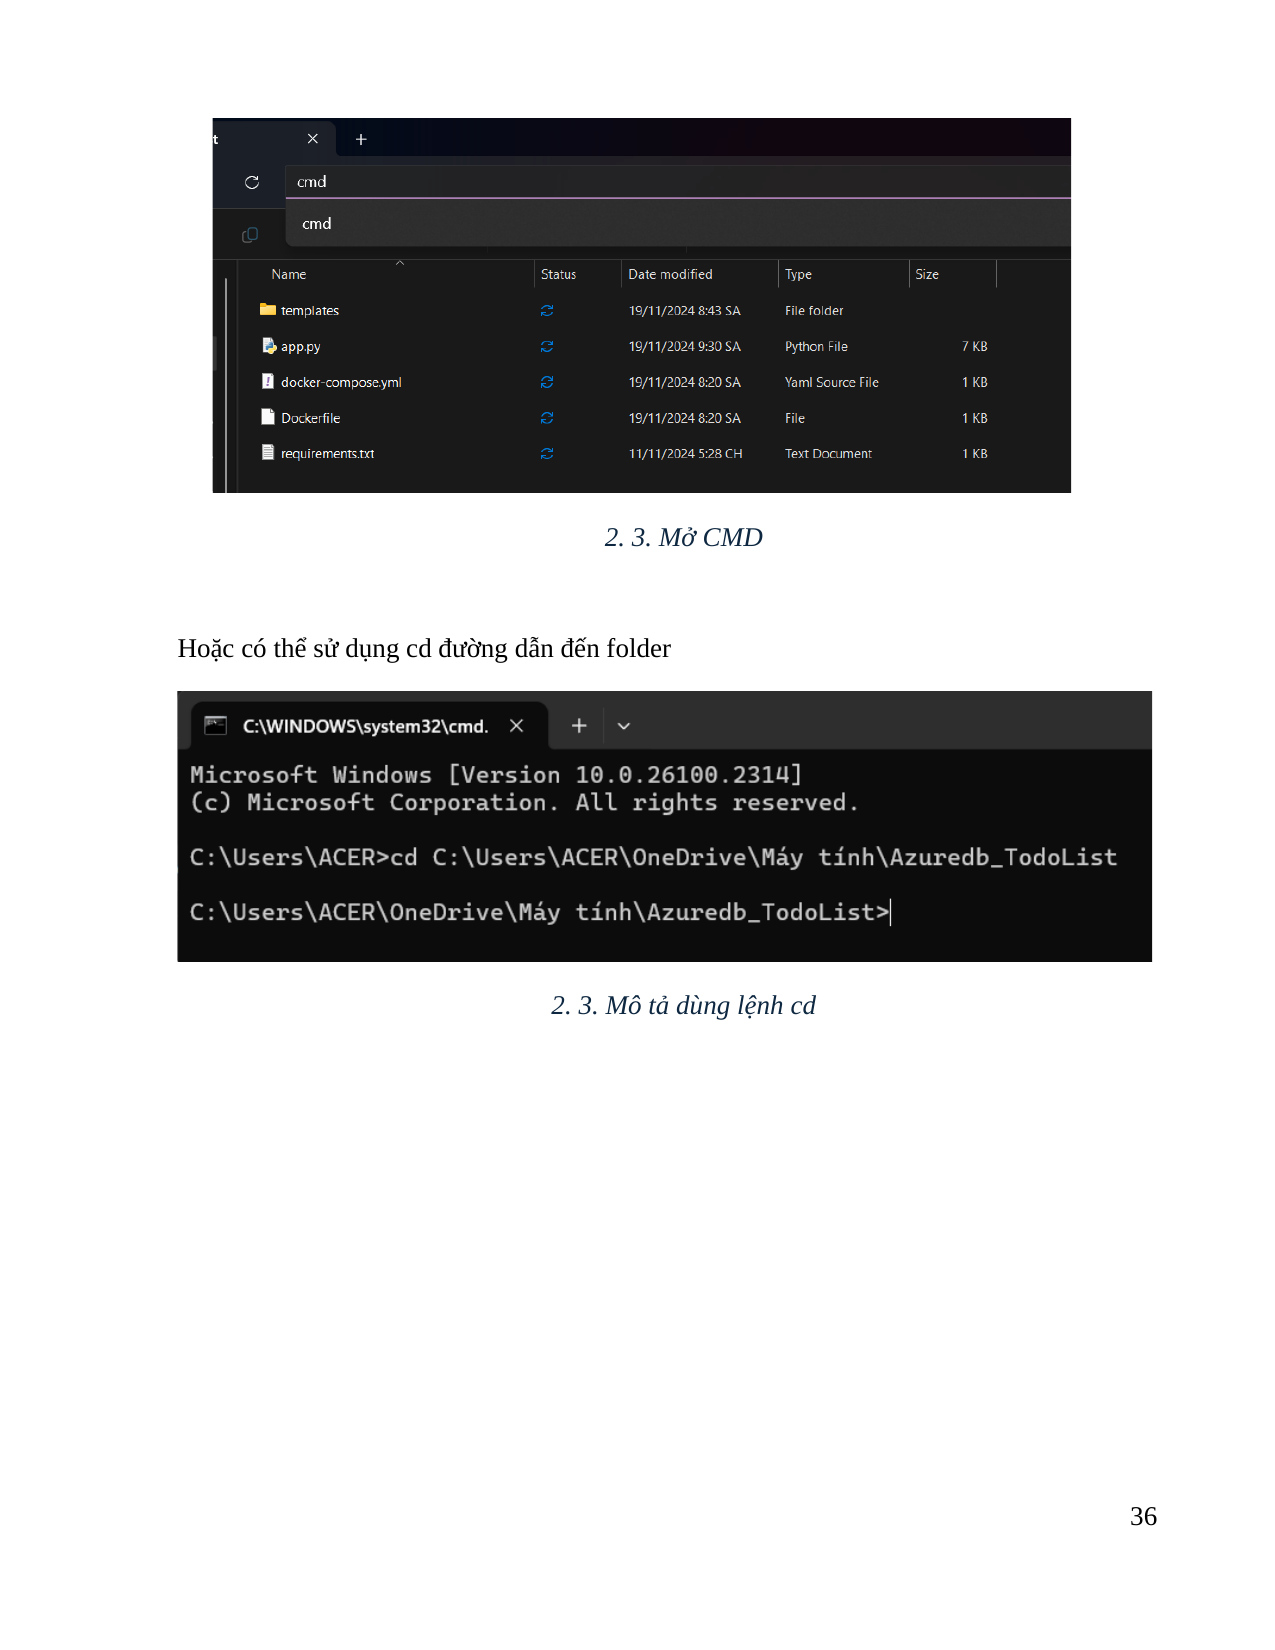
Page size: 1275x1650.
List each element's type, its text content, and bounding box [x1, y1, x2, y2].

text 2. 6. Mở CMD [177, 521, 1157, 552]
picture [177, 691, 1153, 962]
text Hoặc có thể sử dụng cd đường dẫn đến folder [177, 632, 1157, 663]
text 2. 7. Mô tả dùng lệnh cd [177, 989, 1157, 1020]
picture [212, 118, 1072, 493]
